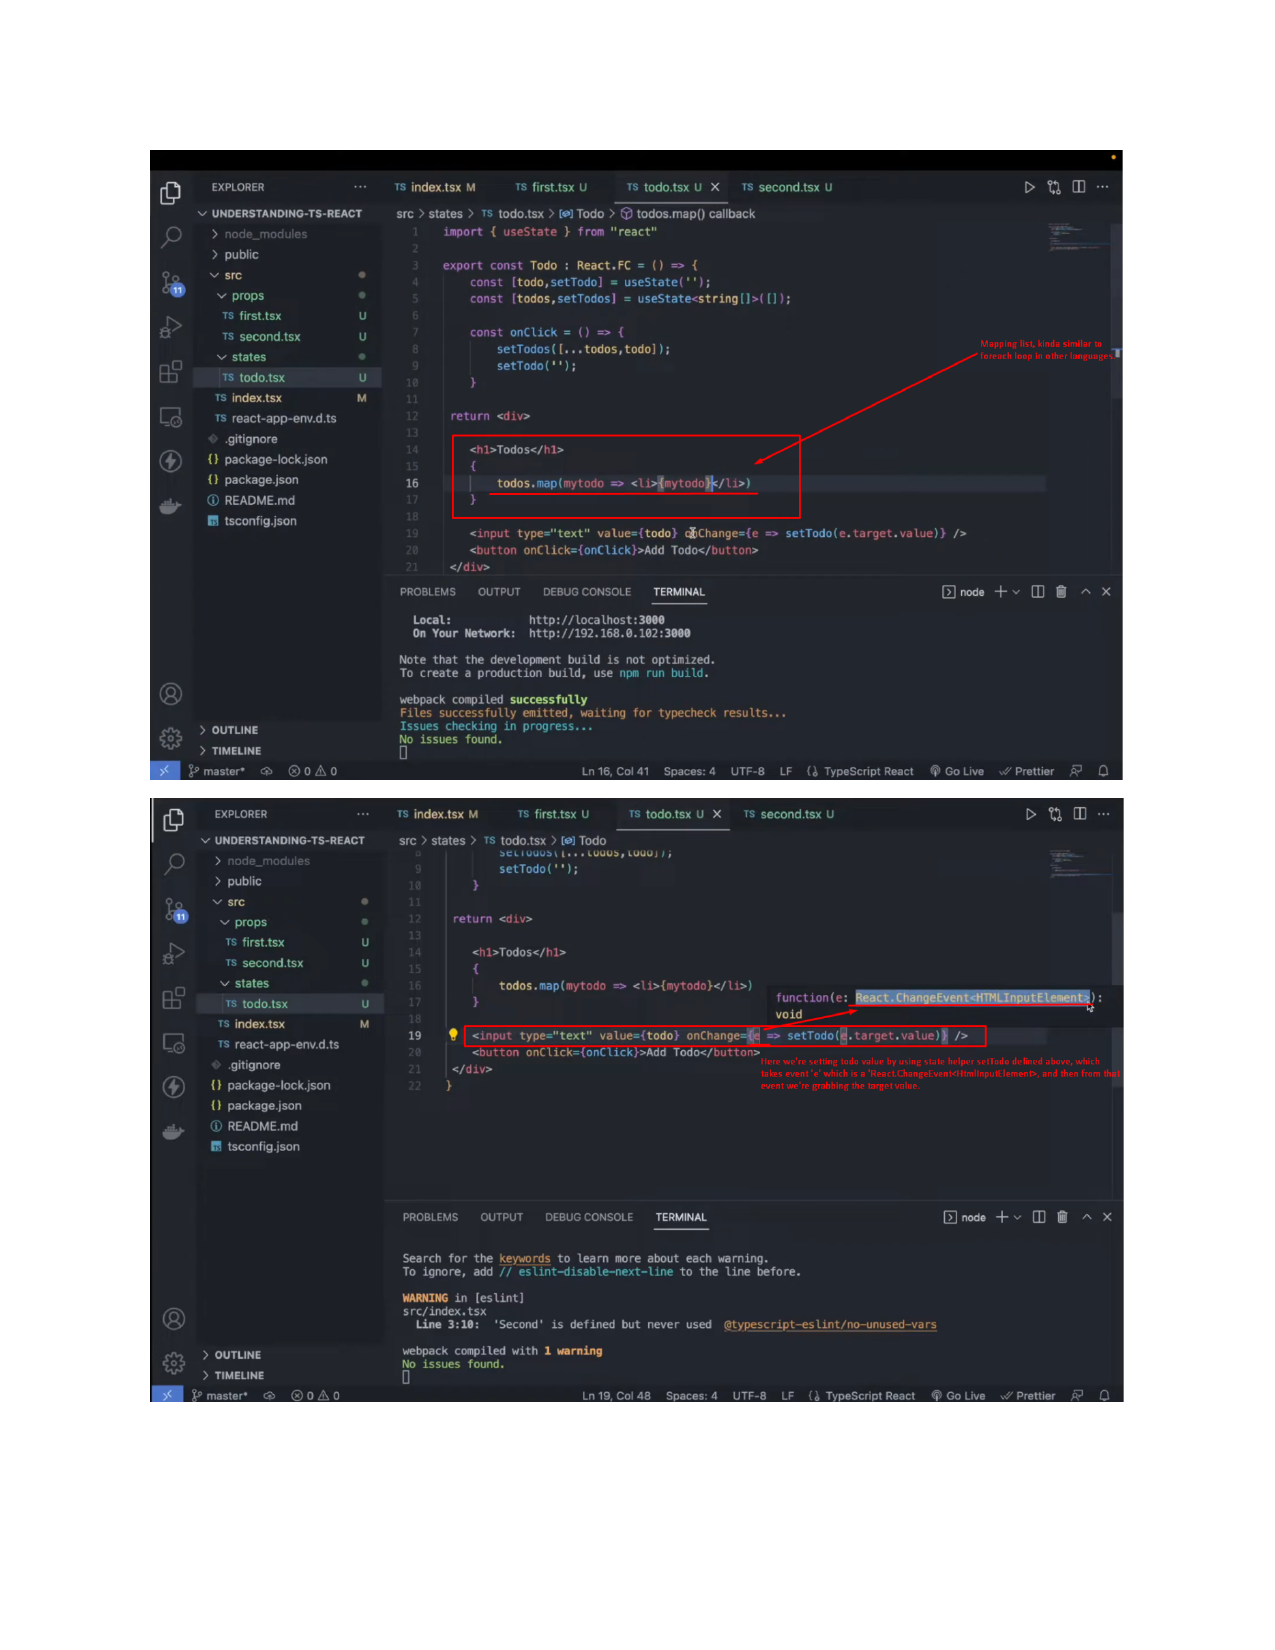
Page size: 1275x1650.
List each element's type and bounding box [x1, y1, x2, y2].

picture [150, 798, 1124, 1402]
picture [150, 150, 1123, 780]
